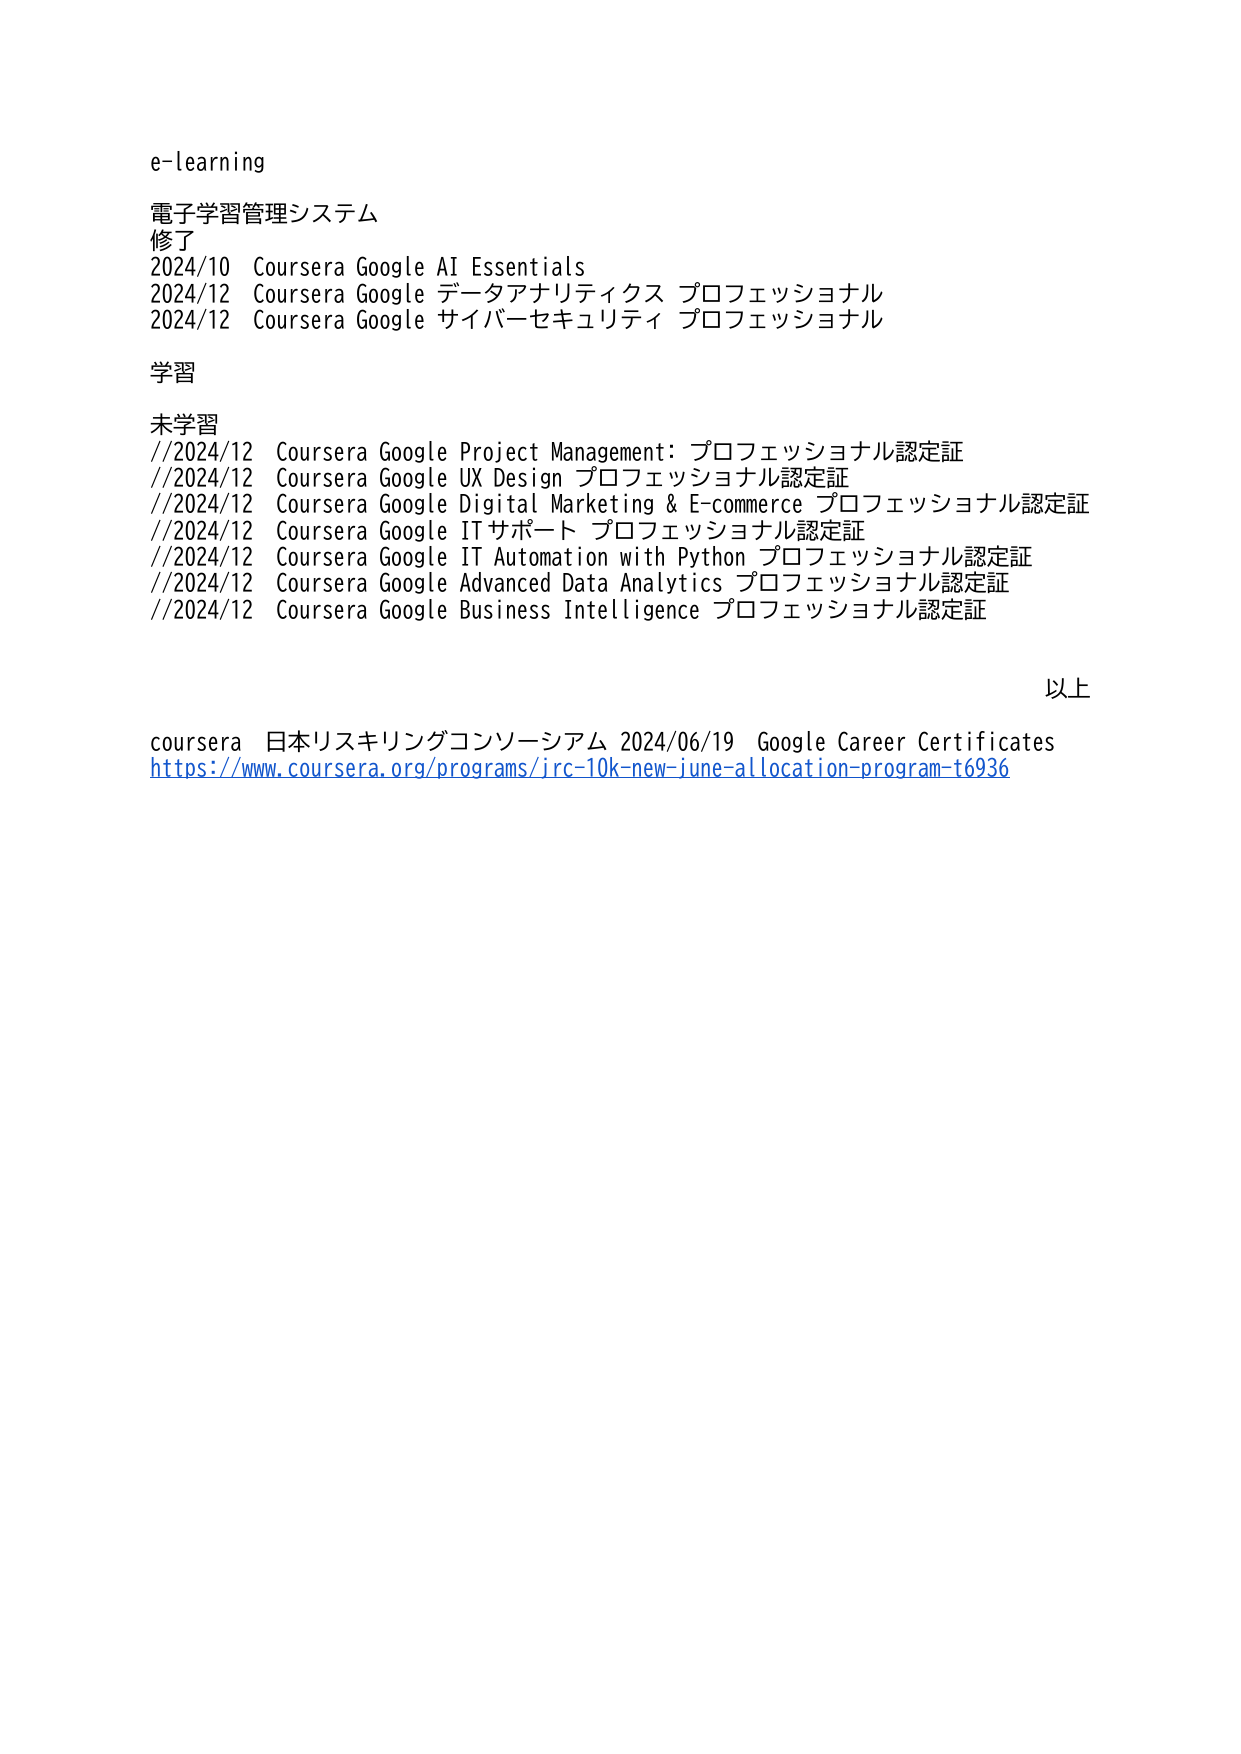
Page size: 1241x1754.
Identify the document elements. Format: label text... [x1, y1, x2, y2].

text 2024/12 Coursera Google データアナリティクス プロフェッショナル [150, 282, 1090, 305]
text 以上 [150, 677, 1090, 700]
text //2024/12 Coursera Google Advanced Data Analytics プロフェッショナル認定証 [150, 572, 1090, 594]
text //2024/12 Coursera Google ITサポート プロフェッショナル認定証 [150, 519, 1090, 542]
text 修了 [150, 229, 1090, 252]
text 電子学習管理システム [150, 203, 1090, 226]
text //2024/12 Coursera Google UX Design プロフェッショナル認定証 [150, 466, 1090, 489]
text https://www.coursera.org/programs/jrc-10k-new-june-allocation-program-t6936 [150, 756, 1090, 779]
text 2024/10 Coursera Google AI Essentials [150, 255, 1090, 278]
text //2024/12 Coursera Google IT Automation with Python プロフェッショナル認定証 [150, 545, 1090, 568]
text //2024/12 Coursera Google Business Intelligence プロフェッショナル認定証 [150, 598, 1090, 621]
text 2024/12 Coursera Google サイバーセキュリティ プロフェッショナル [150, 308, 1090, 331]
text 未学習 [150, 413, 1090, 436]
text e-learning [150, 150, 1090, 173]
text //2024/12 Coursera Google Digital Marketing & E-commerce プロフェッショナル認定証 [150, 493, 1090, 516]
text //2024/12 Coursera Google Project Management: プロフェッショナル認定証 [150, 440, 1090, 463]
text coursera 日本リスキリングコンソーシアム 2024/06/19 Google Career Certificates [150, 730, 1090, 753]
text 学習 [150, 361, 1090, 384]
